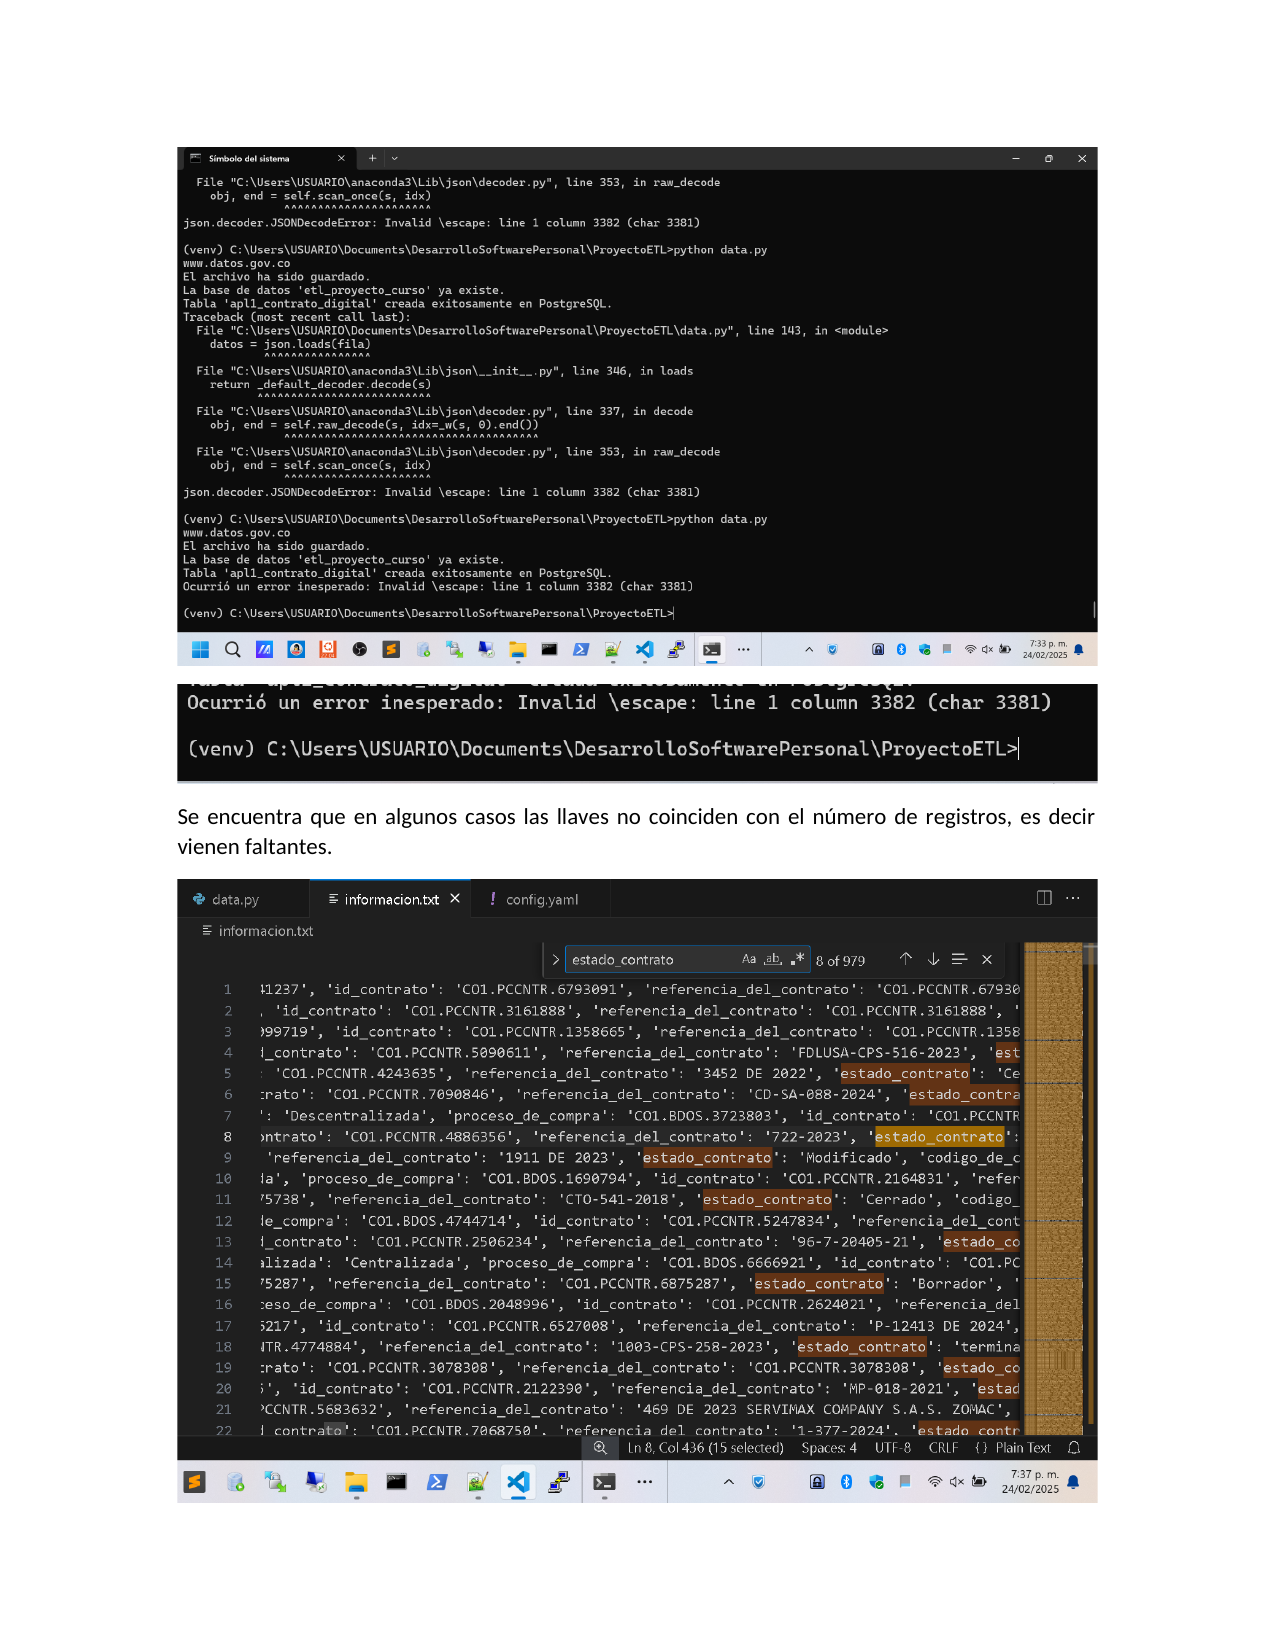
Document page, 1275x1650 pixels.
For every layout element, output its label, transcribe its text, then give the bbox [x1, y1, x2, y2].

picture [177, 147, 1098, 666]
picture [177, 879, 1098, 1503]
text Se encuentra que en algunos casos las llaves no coinciden con el número de registros, es decir vienen faltantes. [177, 802, 1098, 860]
picture [177, 684, 1098, 784]
